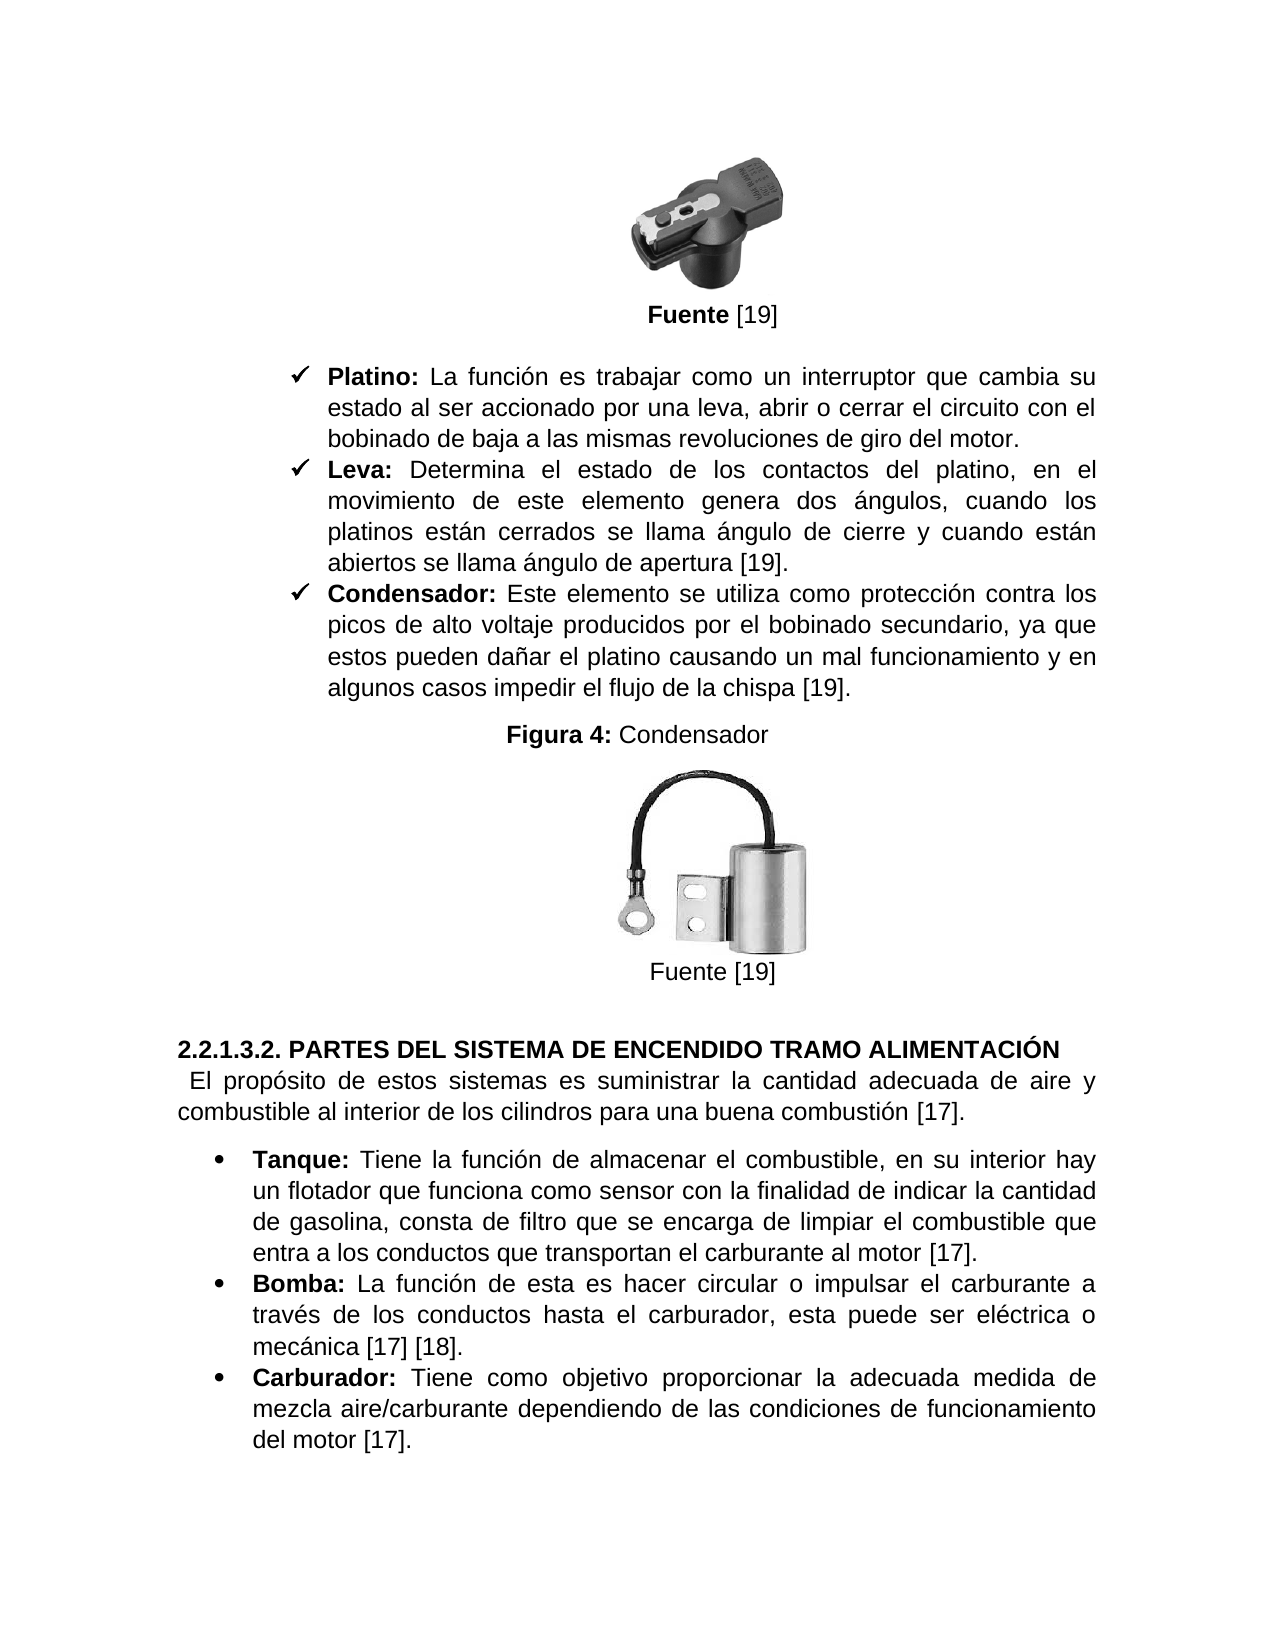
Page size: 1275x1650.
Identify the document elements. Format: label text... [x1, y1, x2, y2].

list Leva: Determina el estado de los contactos del platino, en el movimiento de este elemento genera dos ángulos, cuando los platinos están cerrados se llama ángulo de cierre y cuando están abiertos se llama ángulo de apertura. [290, 455, 1098, 577]
text Figura 4: Condensador [177, 720, 1098, 749]
list Bomba: La función de esta es hacer circular o impulsar el carburante a través de los conductos hasta el carburador, esta puede ser eléctrica o mecánica . [215, 1269, 1098, 1360]
subtitle 2.2.1.3.2. PARTES DEL SISTEMA DE ENCENDIDO TRAMO ALIMENTACIÓN [177, 1035, 1098, 1064]
list Carburador: Tiene como objetivo proporcionar la adecuada medida de mezcla aire/carburante dependiendo de las condiciones de funcionamiento del motor. [215, 1362, 1098, 1453]
picture [592, 770, 833, 955]
list Tanque: Tiene la función de almacenar el combustible, en su interior hay un flotador que funciona como sensor con la finalidad de indicar la cantidad de gasolina, consta de filtro que se encarga de limpiar el combustible que entra a los conductos que transportan el carburante al motor. [215, 1145, 1098, 1267]
list Fuente [327, 300, 1098, 328]
text El propósito de estos sistemas es suministrar la cantidad adecuada de aire y combustible al interior de los cilindros para una buena combustión. [177, 1066, 1098, 1126]
list Fuente [327, 956, 1098, 985]
list Platino: La función es trabajar como un interruptor que cambia su estado al ser accionado por una leva, abrir o cerrar el circuito con el bobinado de baja a las mismas revoluciones de giro del motor. [290, 362, 1098, 453]
picture [574, 147, 851, 298]
list Condensador: Este elemento se utiliza como protección contra los picos de alto voltaje producidos por el bobinado secundario, ya que estos pueden dañar el platino causando un mal funcionamiento y en algunos casos impedir el flujo de la chispa. [290, 579, 1098, 701]
